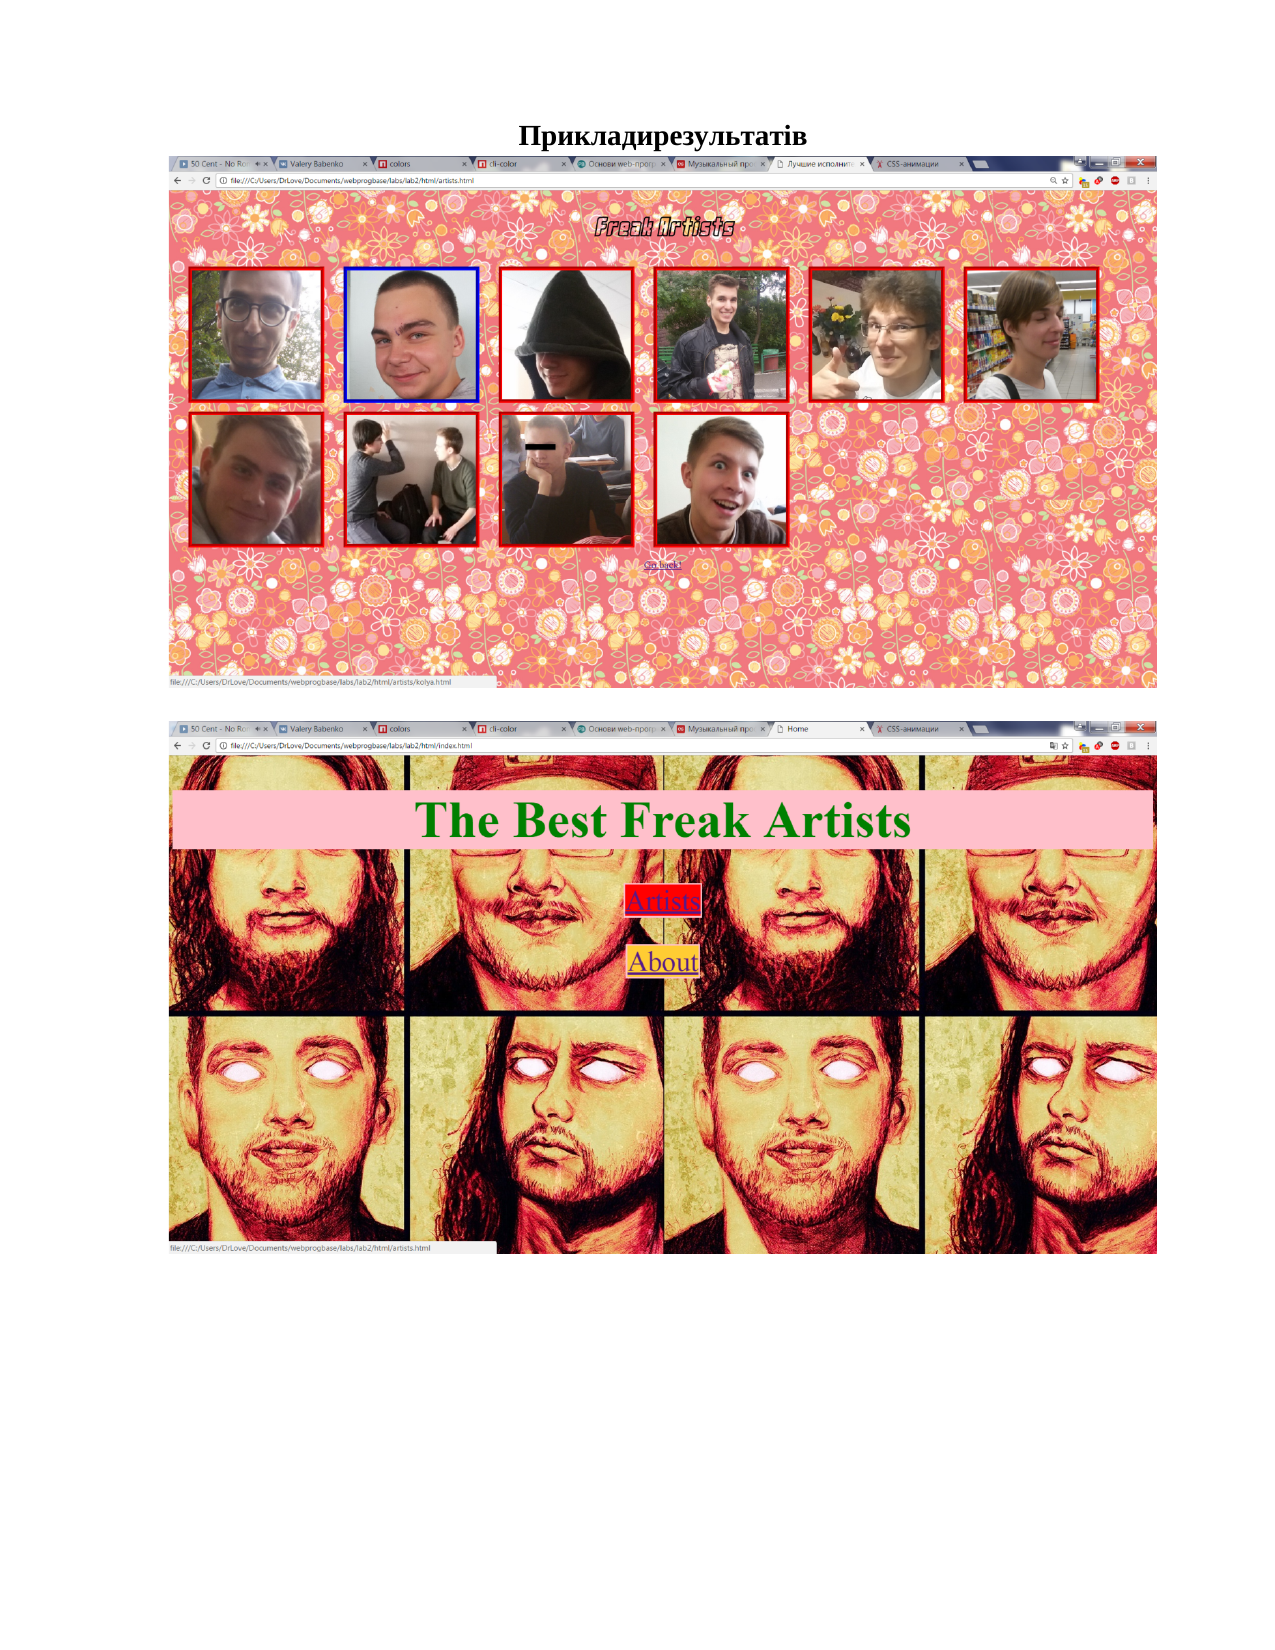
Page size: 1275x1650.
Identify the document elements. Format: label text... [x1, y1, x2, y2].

picture [168, 156, 1157, 688]
text Прикладирезультатів [169, 118, 1157, 152]
picture [168, 721, 1157, 1254]
